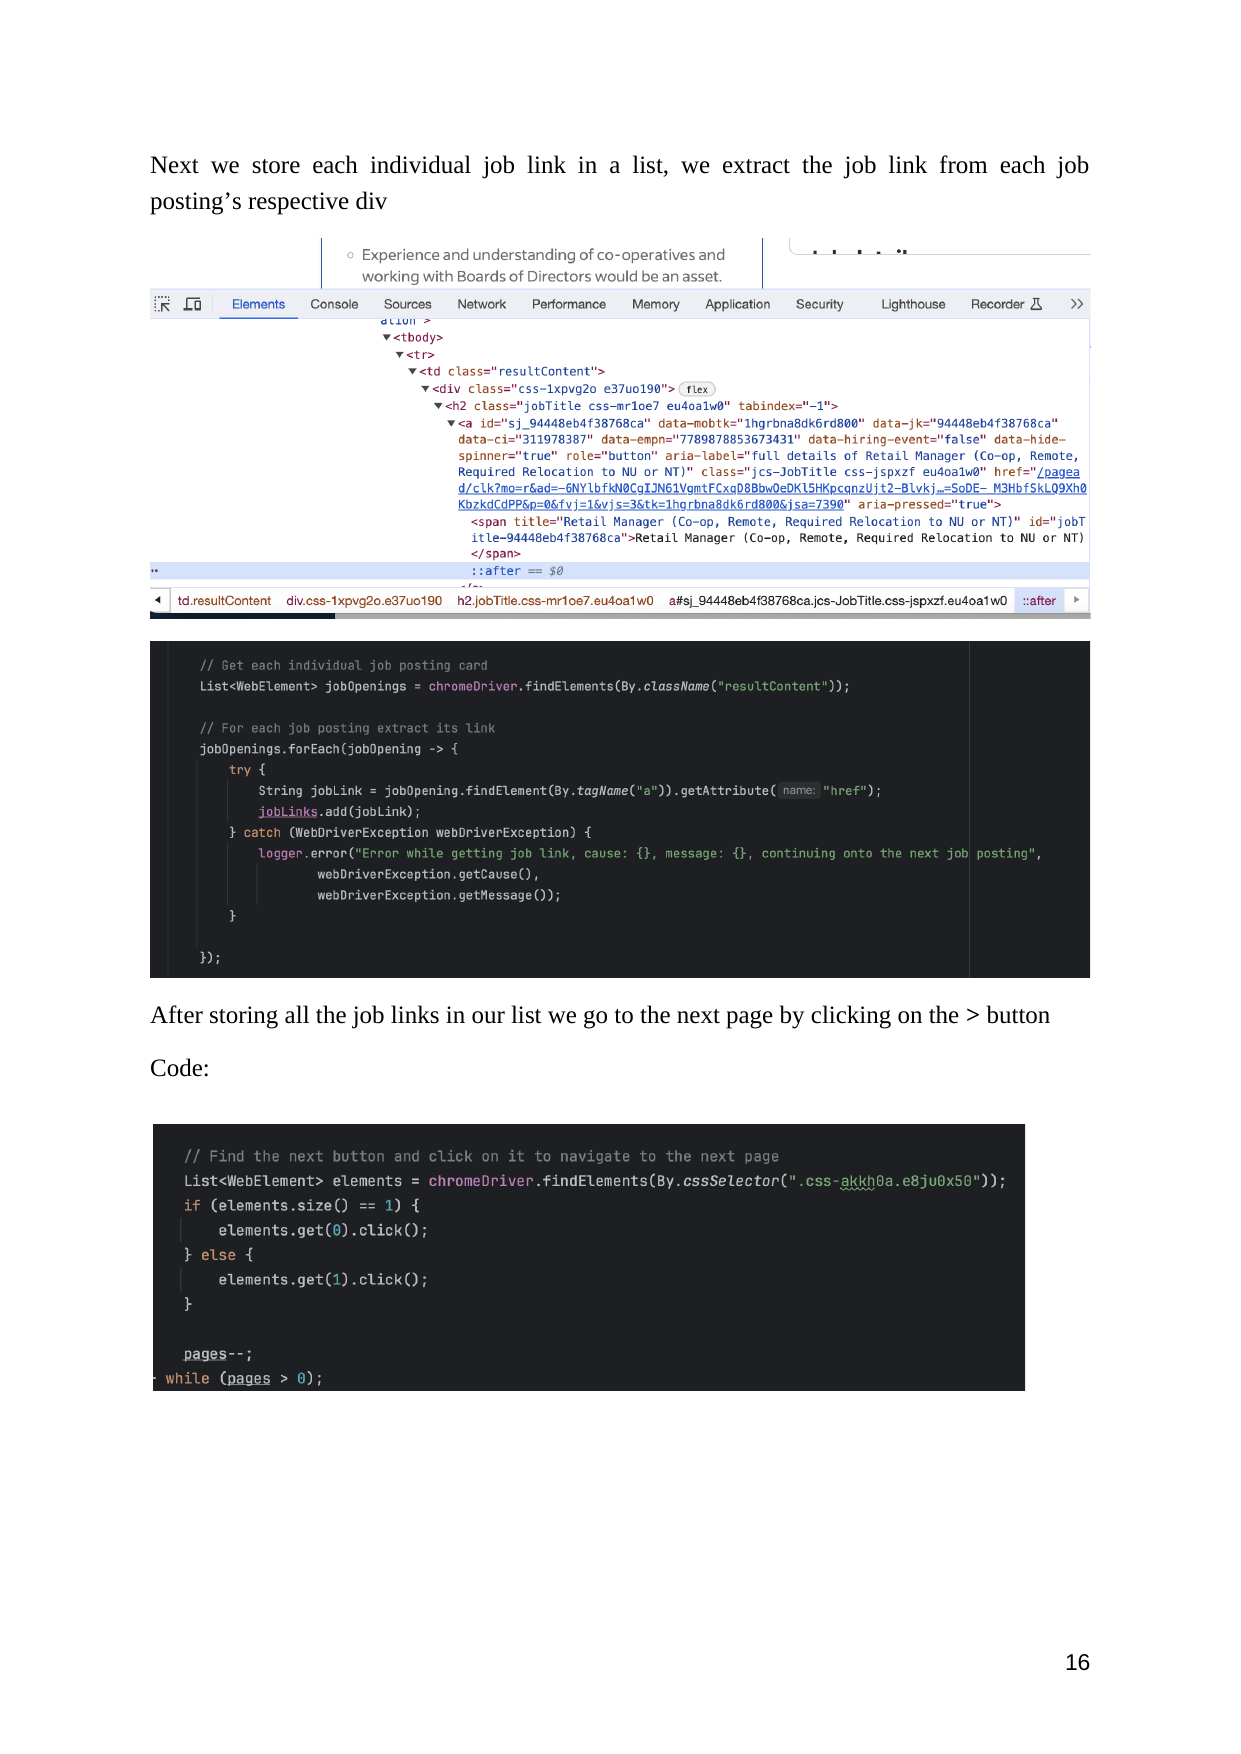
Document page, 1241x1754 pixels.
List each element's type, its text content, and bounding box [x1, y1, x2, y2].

picture [150, 641, 1091, 978]
text Next we store each individual job link in a list, we extract the job link from each job posting’s respective div [150, 150, 1090, 215]
picture [153, 1124, 1025, 1391]
text After storing all the job links in our list we go to the next page by clicking on the > button [150, 1000, 1090, 1029]
picture [150, 238, 1091, 619]
text Code: [150, 1053, 1090, 1082]
